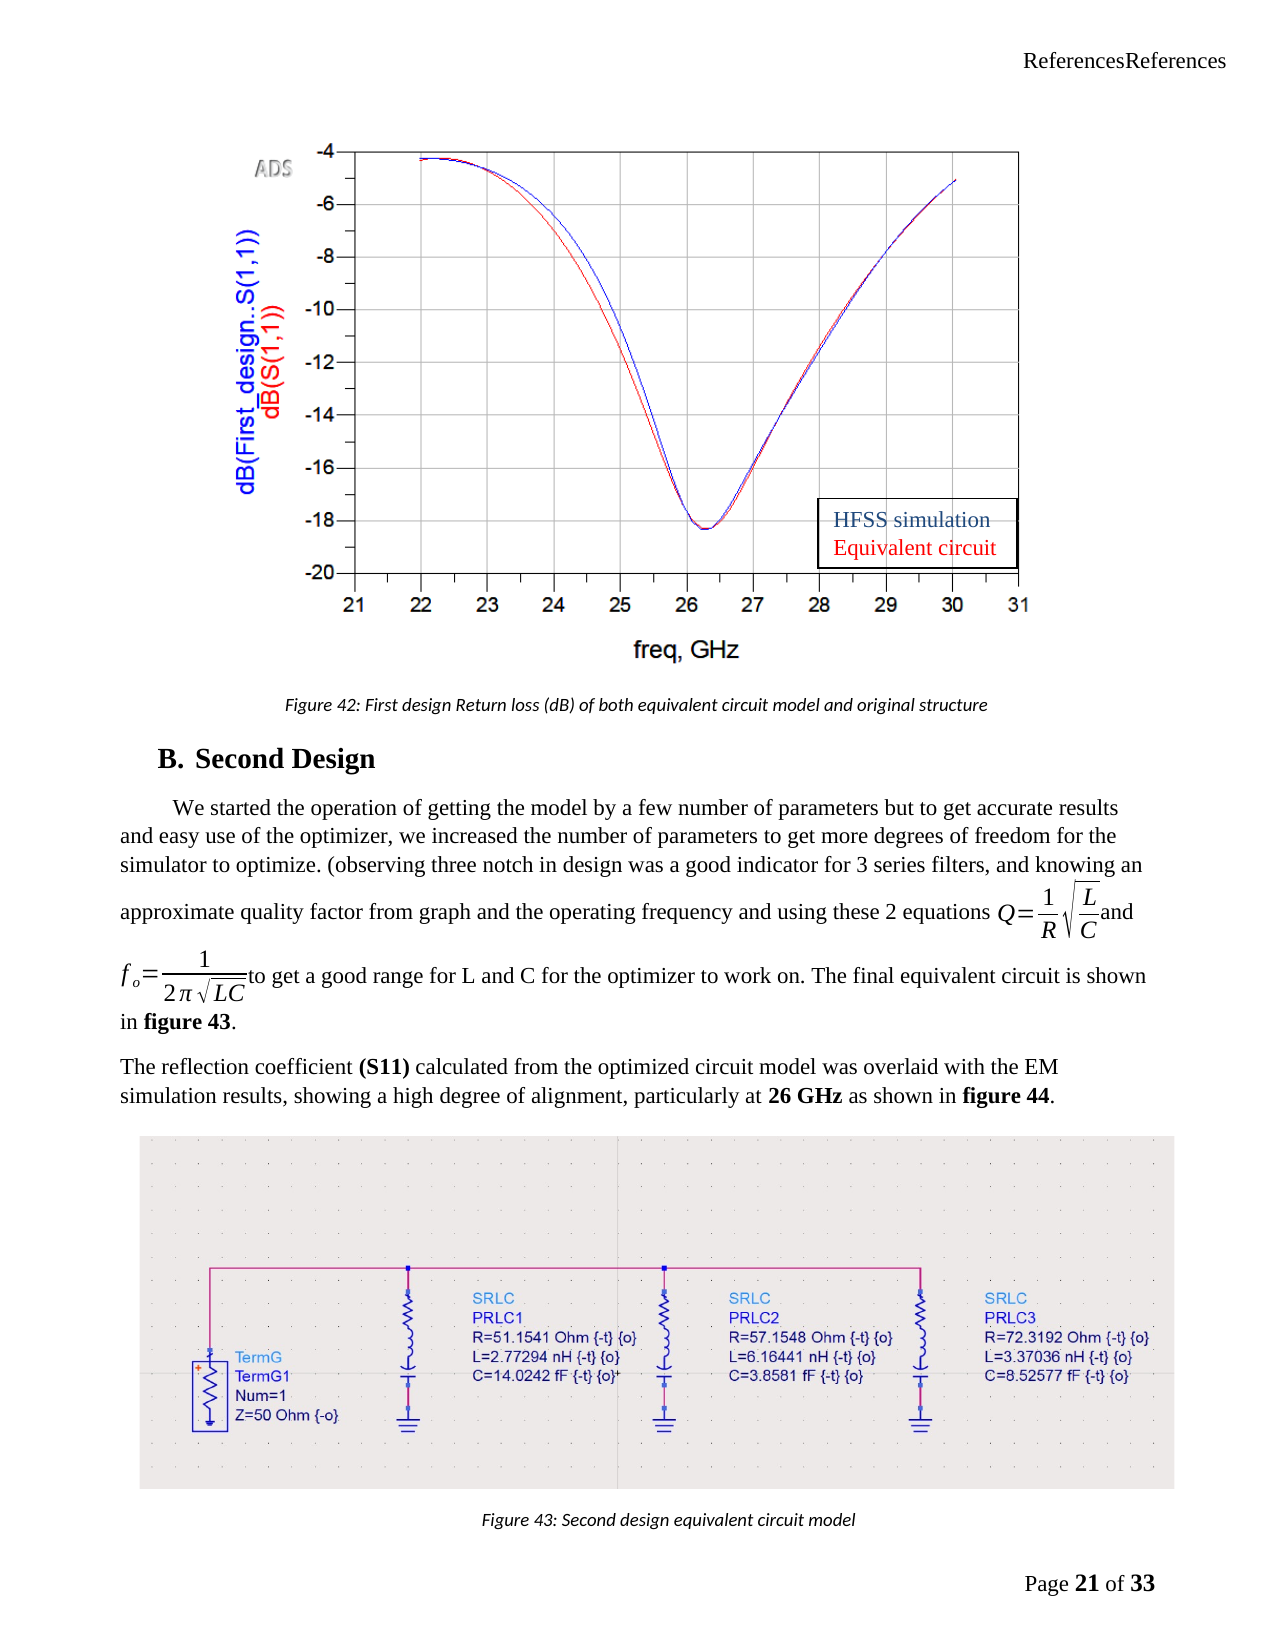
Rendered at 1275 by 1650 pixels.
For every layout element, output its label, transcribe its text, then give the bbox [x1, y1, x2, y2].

text We started the operation of getting the model by a few number of parameters but to get accurate results and easy use of the optimizer, we increased the number of parameters to get more degrees of freedom for the simulator to optimize. (observing three notch in design was a good indicator for 3 series filters, and knowing an approximate quality factor from graph and the operating frequency and using these 2 equations andto get a good range for L and C for the optimizer to work on. The final equivalent circuit is shown in figure 43. [120, 794, 1155, 1035]
subtitle Second Design [157, 741, 1155, 774]
text Figure 42: First design Return loss (dB) of both equivalent circuit model and original structure [120, 693, 1155, 716]
text The reflection coefficient (S11) calculated from the optimized circuit model was overlaid with the EM simulation results, showing a high degree of alignment, particularly at 26 GHz as shown in figure 44. [120, 1053, 1155, 1108]
picture [171, 120, 1104, 675]
picture [139, 1136, 1175, 1489]
